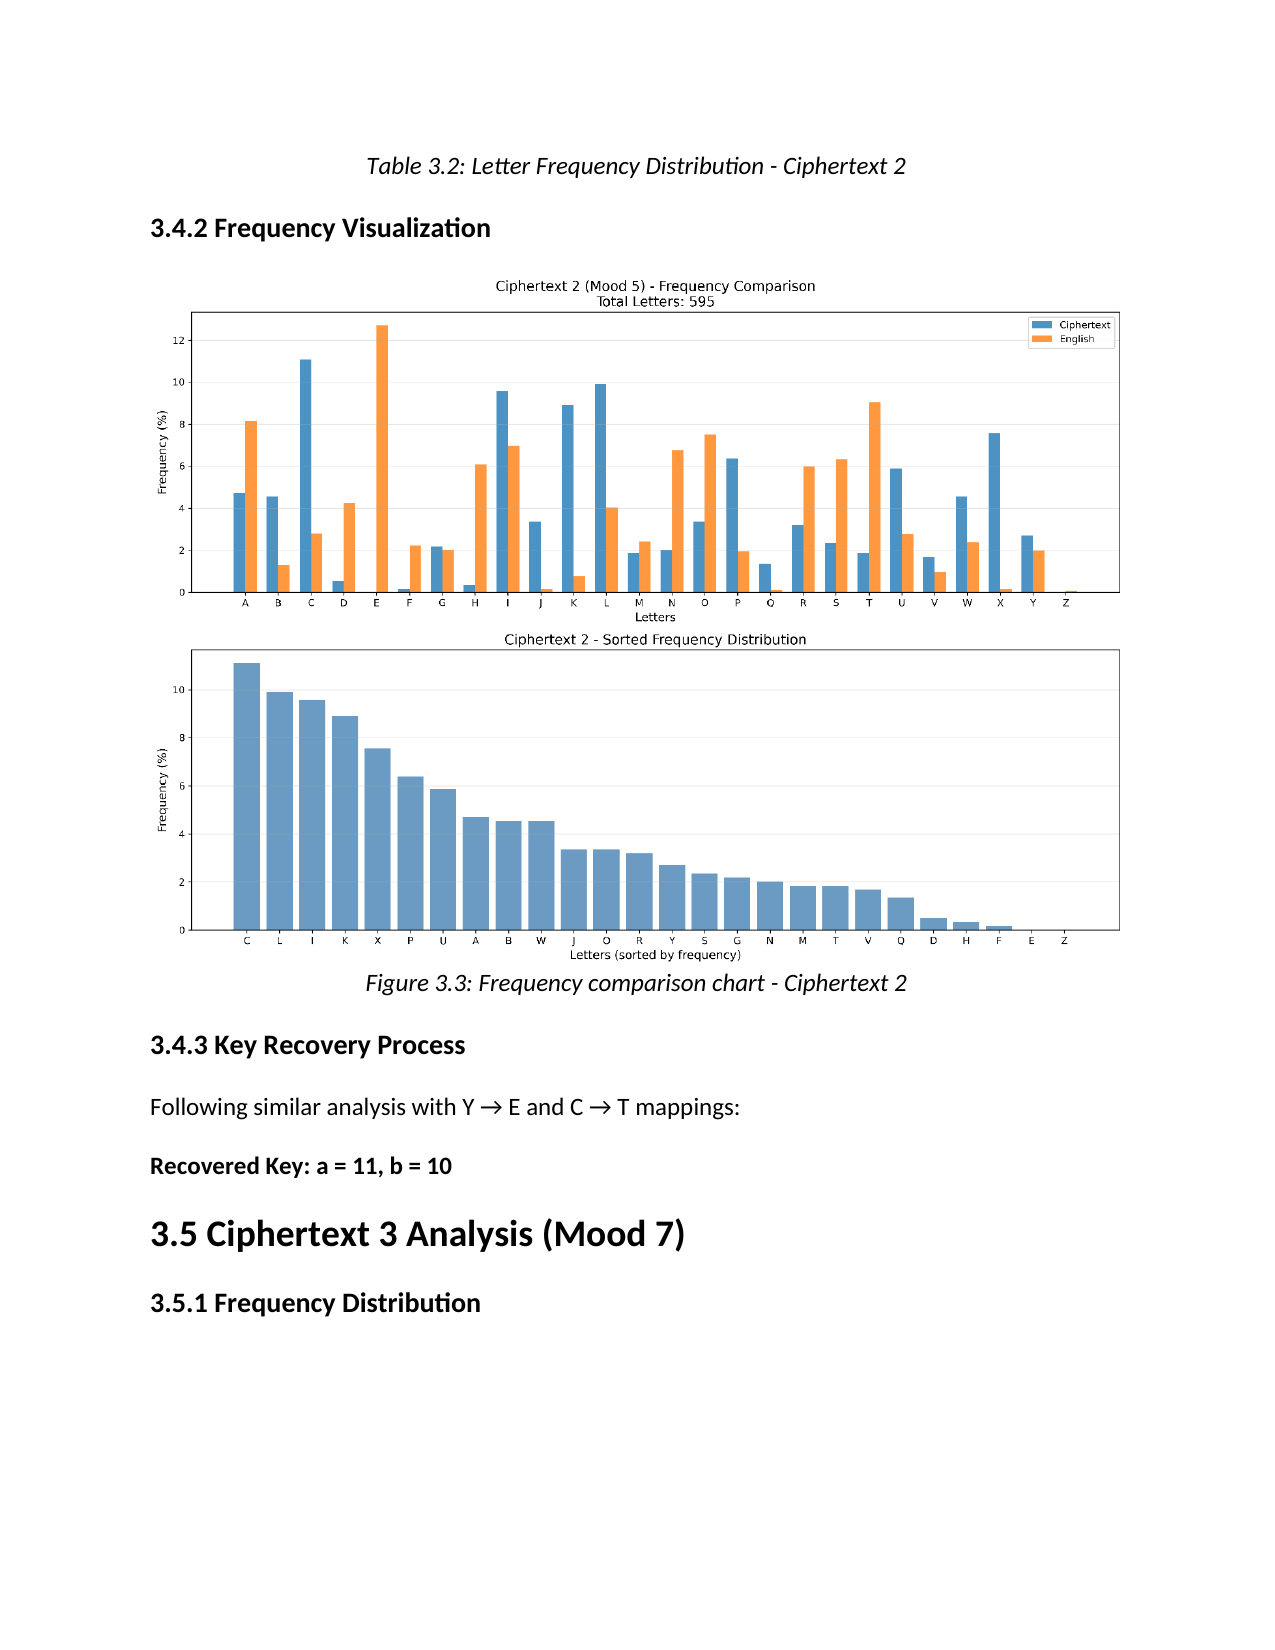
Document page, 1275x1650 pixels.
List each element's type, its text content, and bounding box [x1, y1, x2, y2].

text Figure 3.3: Frequency comparison chart - Ciphertext 2 [150, 968, 1125, 998]
text 3.5 Ciphertext 3 Analysis (Mood 7) [150, 1210, 1125, 1256]
text 3.5.1 Frequency Distribution [150, 1285, 1125, 1319]
text 3.4.3 Key Recovery Process [150, 1027, 1125, 1062]
text Recovered Key: a = 11, b = 10 [150, 1150, 1125, 1181]
text Table 3.2: Letter Frequency Distribution - Ciphertext 2 [150, 150, 1125, 181]
picture [150, 273, 1125, 968]
text 3.4.2 Frequency Visualization [150, 210, 1125, 244]
text Following similar analysis with Y → E and C → T mappings: [150, 1091, 1125, 1121]
